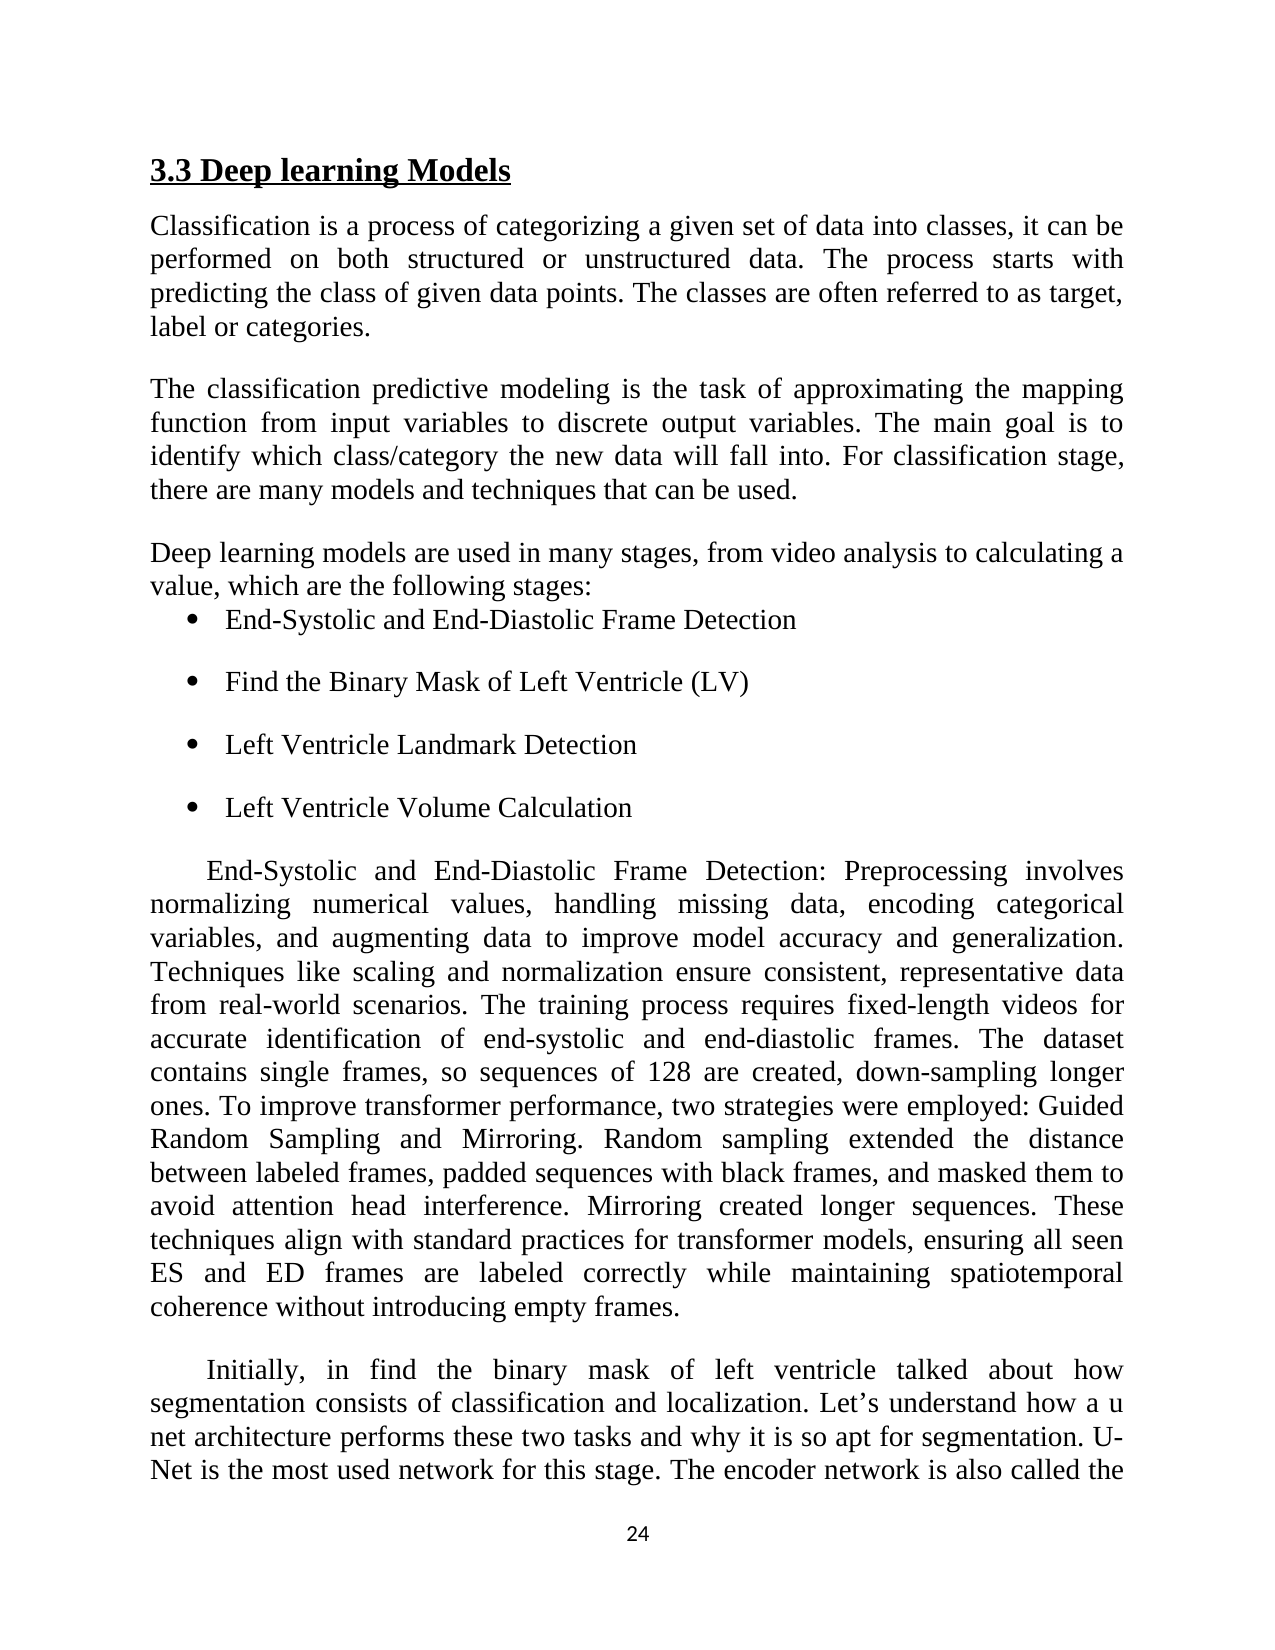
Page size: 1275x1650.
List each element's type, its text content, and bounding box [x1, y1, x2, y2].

list Left Ventricle Landmark Detection [187, 727, 1125, 761]
text End-Systolic and End-Diastolic Frame Detection: Preprocessing involves normalizing numerical values, handling missing data, encoding categorical variables, and augmenting data to improve model accuracy and generalization. Techniques like scaling and normalization ensure consistent, representative data from real-world scenarios. The training process requires fixed-length videos for accurate identification of end-systolic and end-diastolic frames. The dataset contains single frames, so sequences of 128 are created, down-sampling longer ones. To improve transformer performance, two strategies were employed: Guided Random Sampling and Mirroring. Random sampling extended the distance between labeled frames, padded sequences with black frames, and masked them to avoid attention head interference. Mirroring created longer sequences. These techniques align with standard practices for transformer models, ensuring all seen ES and ED frames are labeled correctly while maintaining spatiotemporal coherence without introducing empty frames. [150, 853, 1125, 1323]
list Left Ventricle Volume Calculation [187, 790, 1125, 824]
list Find the Binary Mask of Left Ventricle (LV) [187, 664, 1125, 698]
text Deep learning models are used in many stages, from video analysis to calculating a value, which are the following stages: [150, 535, 1125, 602]
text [150, 1352, 1125, 1486]
text Classification is a process of categorizing a given set of data into classes, it can be performed on both structured or unstructured data. The process starts with predicting the class of given data points. The classes are often referred to as target, label or categories. [150, 208, 1125, 342]
list End-Systolic and End-Diastolic Frame Detection [187, 602, 1125, 635]
text 3.3 Deep learning Models [150, 150, 1125, 188]
text The classification predictive modeling is the task of approximating the mapping function from input variables to discrete output variables. The main goal is to identify which class/category the new data will fall into. For classification stage, there are many models and techniques that can be used. [150, 371, 1125, 506]
